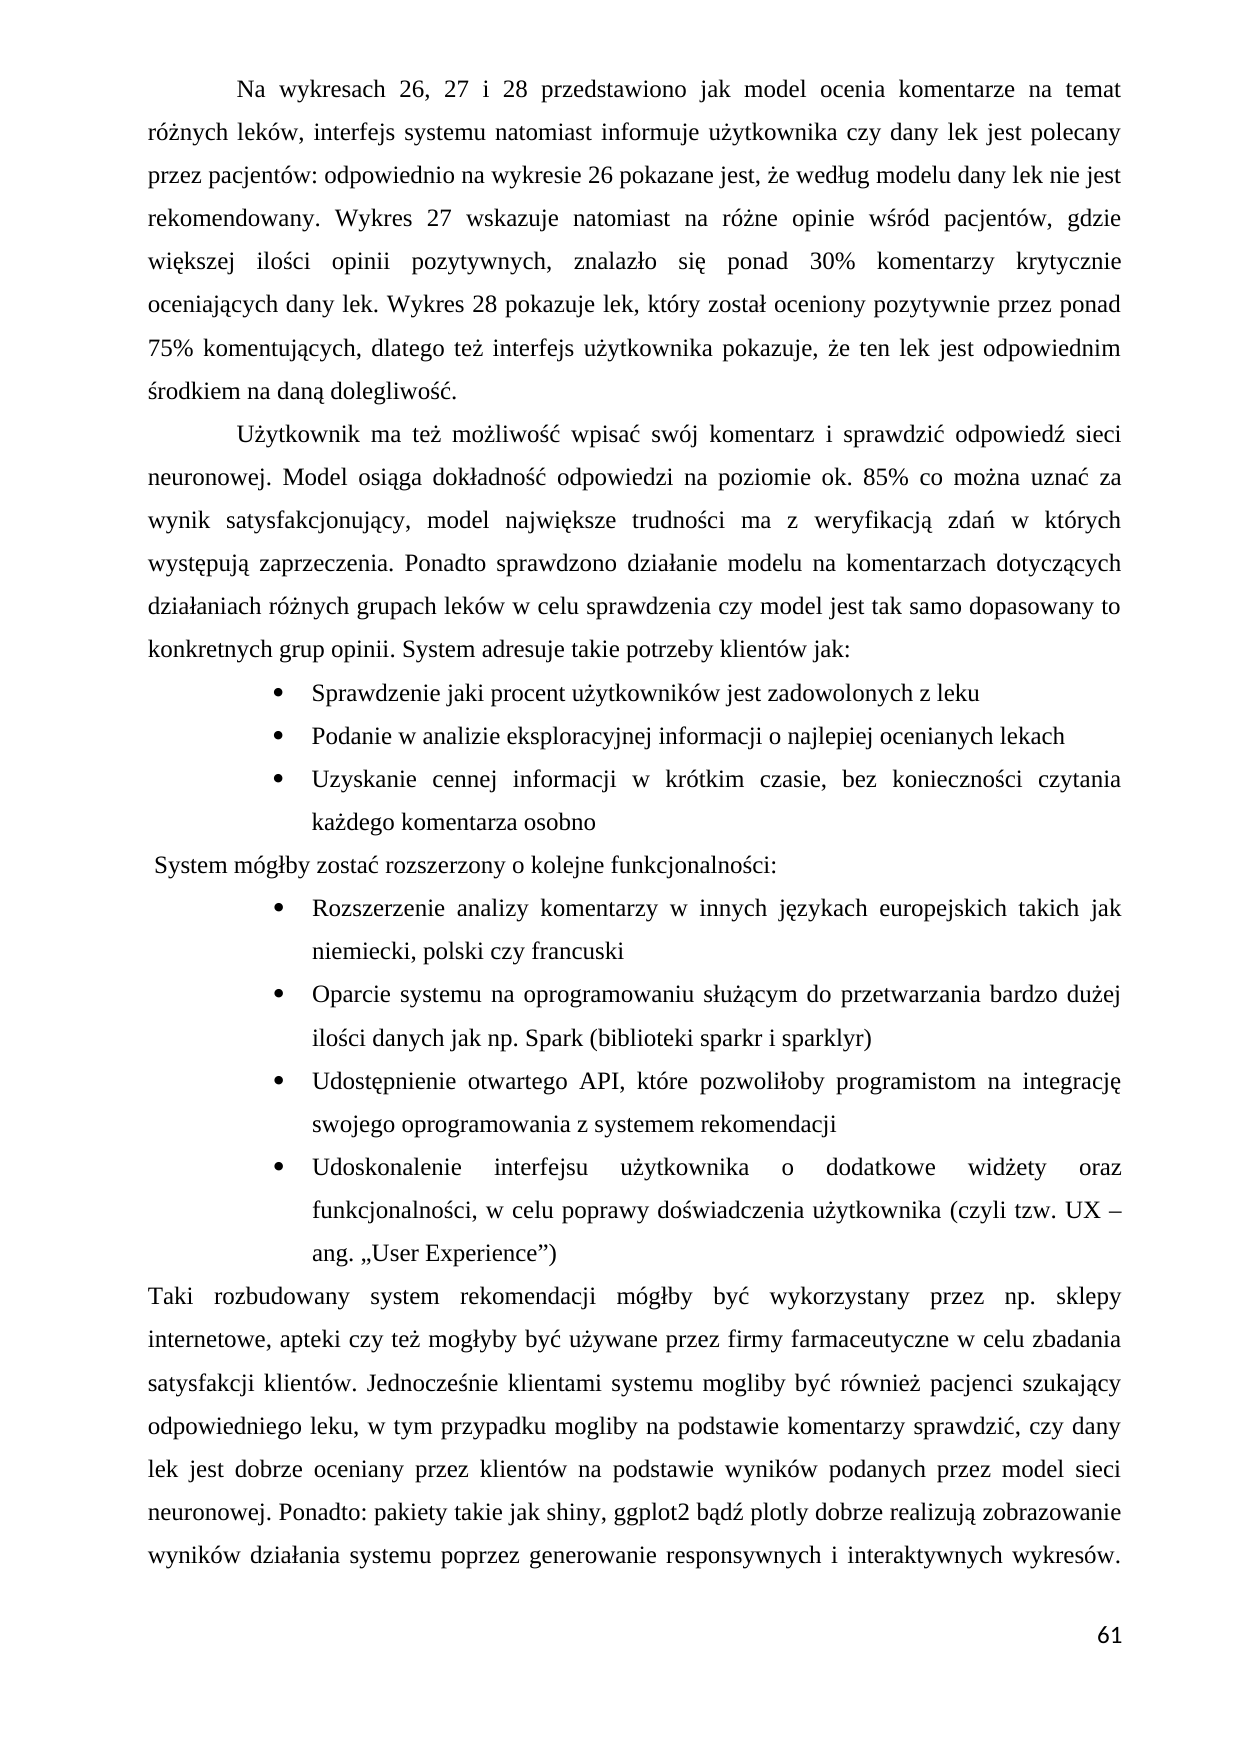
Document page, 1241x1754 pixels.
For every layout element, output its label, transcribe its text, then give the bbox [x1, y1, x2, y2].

list Udostępnienie otwartego API, które pozwoliłoby programistom na integrację swojego oprogramowania z systemem rekomendacji [274, 1066, 1122, 1138]
list Oparcie systemu na oprogramowaniu służącym do przetwarzania bardzo dużej ilości danych jak np. Spark (biblioteki sparkr i sparklyr) [274, 979, 1122, 1051]
list Udoskonalenie interfejsu użytkownika o dodatkowe widżety oraz funkcjonalności, w celu poprawy doświadczenia użytkownika (czyli tzw. UX – ang. „User Experience”) [274, 1152, 1122, 1267]
list Podanie w analizie eksploracyjnej informacji o najlepiej ocenianych lekach [274, 721, 1122, 749]
text System mógłby zostać rozszerzony o kolejne funkcjonalności: [148, 850, 1122, 879]
list Uzyskanie cennej informacji w krótkim czasie, bez konieczności czytania każdego komentarza osobno [274, 764, 1122, 836]
list Rozszerzenie analizy komentarzy w innych językach europejskich takich jak niemiecki, polski czy francuski [274, 893, 1122, 965]
text Użytkownik ma też możliwość wpisać swój komentarz i sprawdzić odpowiedź sieci neuronowej. Model osiąga dokładność odpowiedzi na poziomie ok. 85% co można uznać za wynik satysfakcjonujący, model największe trudności ma z weryfikacją zdań w których występują zaprzeczenia. Ponadto sprawdzono działanie modelu na komentarzach dotyczących działaniach różnych grupach leków w celu sprawdzenia czy model jest tak samo dopasowany to konkretnych grup opinii. System adresuje takie potrzeby klientów jak: [148, 419, 1122, 663]
text Na wykresach 26, 27 i 28 przedstawiono jak model ocenia komentarze na temat różnych leków, interfejs systemu natomiast informuje użytkownika czy dany lek jest polecany przez pacjentów: odpowiednio na wykresie 26 pokazane jest, że według modelu dany lek nie jest rekomendowany. Wykres 27 wskazuje natomiast na różne opinie wśród pacjentów, gdzie większej ilości opinii pozytywnych, znalazło się ponad 30% komentarzy krytycznie oceniających dany lek. Wykres 28 pokazuje lek, który został oceniony pozytywnie przez ponad 75% komentujących, dlatego też interfejs użytkownika pokazuje, że ten lek jest odpowiednim środkiem na daną dolegliwość. [148, 74, 1122, 404]
list Sprawdzenie jaki procent użytkowników jest zadowolonych z leku [274, 678, 1122, 706]
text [148, 1281, 1122, 1569]
